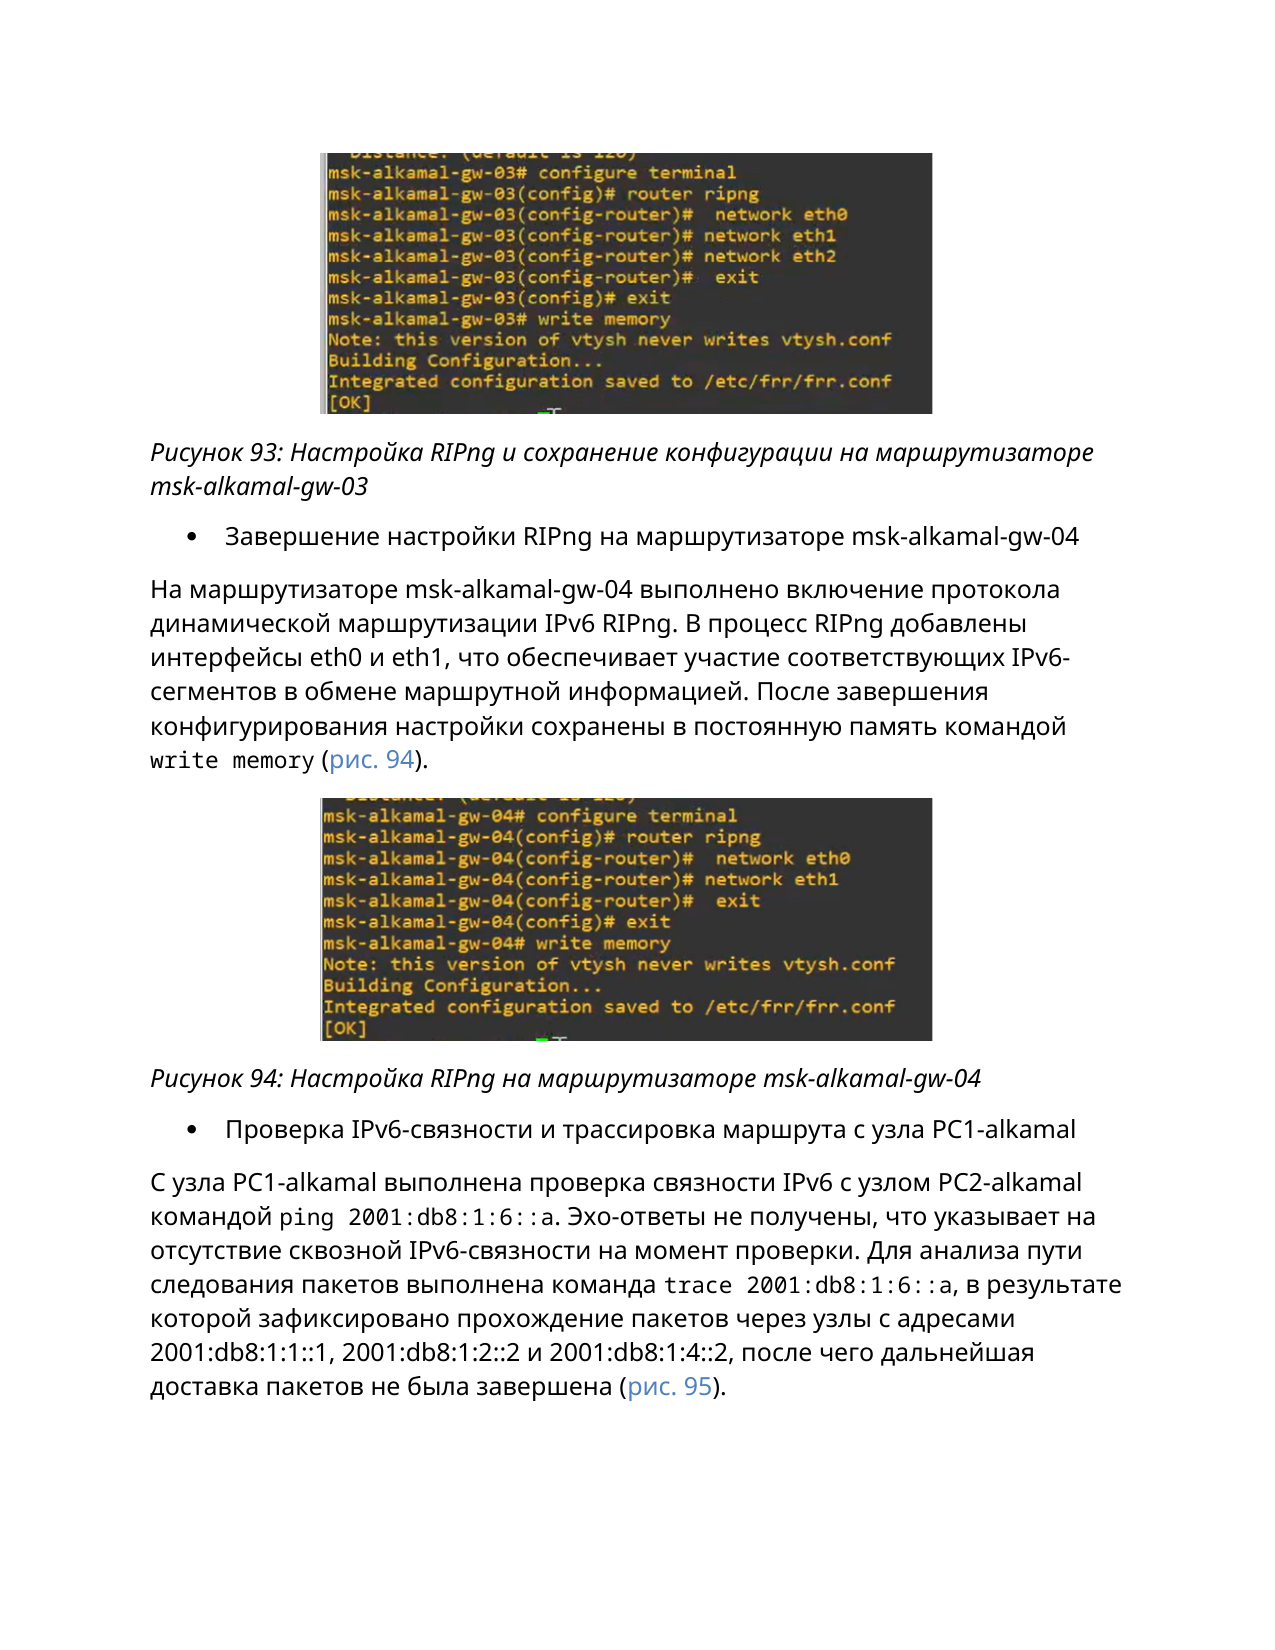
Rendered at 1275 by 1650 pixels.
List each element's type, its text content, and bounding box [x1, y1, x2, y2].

text С узла PC1-alkamal выполнена проверка связности IPv6 с узлом PC2-alkamal командой ping 2001:db8:1:6::a. Эхо-ответы не получены, что указывает на отсутствие сквозной IPv6-связности на момент проверки. Для анализа пути следования пакетов выполнена команда trace 2001:db8:1:6::a, в результате которой зафиксировано прохождение пакетов через узлы с адресами 2001:db8:1:1::1, 2001:db8:1:2::2 и 2001:db8:1:4::2, после чего дальнейшая доставка пакетов не была завершена (рис. 95). [150, 1164, 1125, 1403]
table_header Рисунок 93: Настройка RIPng и сохранение конфигурации на маршрутизаторе msk-alkamal-gw-03 [139, 150, 1114, 515]
list Завершение настройки RIPng на маршрутизаторе msk-alkamal-gw-04 [187, 519, 1125, 553]
text На маршрутизаторе msk-alkamal-gw-04 выполнено включение протокола динамической маршрутизации IPv6 RIPng. В процесс RIPng добавлены интерфейсы eth0 и eth1, что обеспечивает участие соответствующих IPv6-сегментов в обмене маршрутной информацией. После завершения конфигурирования настройки сохранены в постоянную память командой write memory (рис. 94). [150, 572, 1125, 776]
picture [320, 798, 933, 1041]
list Проверка IPv6-связности и трассировка маршрута с узла PC1-alkamal [187, 1111, 1125, 1146]
picture [320, 153, 933, 414]
table_header Рисунок 94: Настройка RIPng на маршрутизаторе msk-alkamal-gw-04 [139, 795, 1114, 1108]
